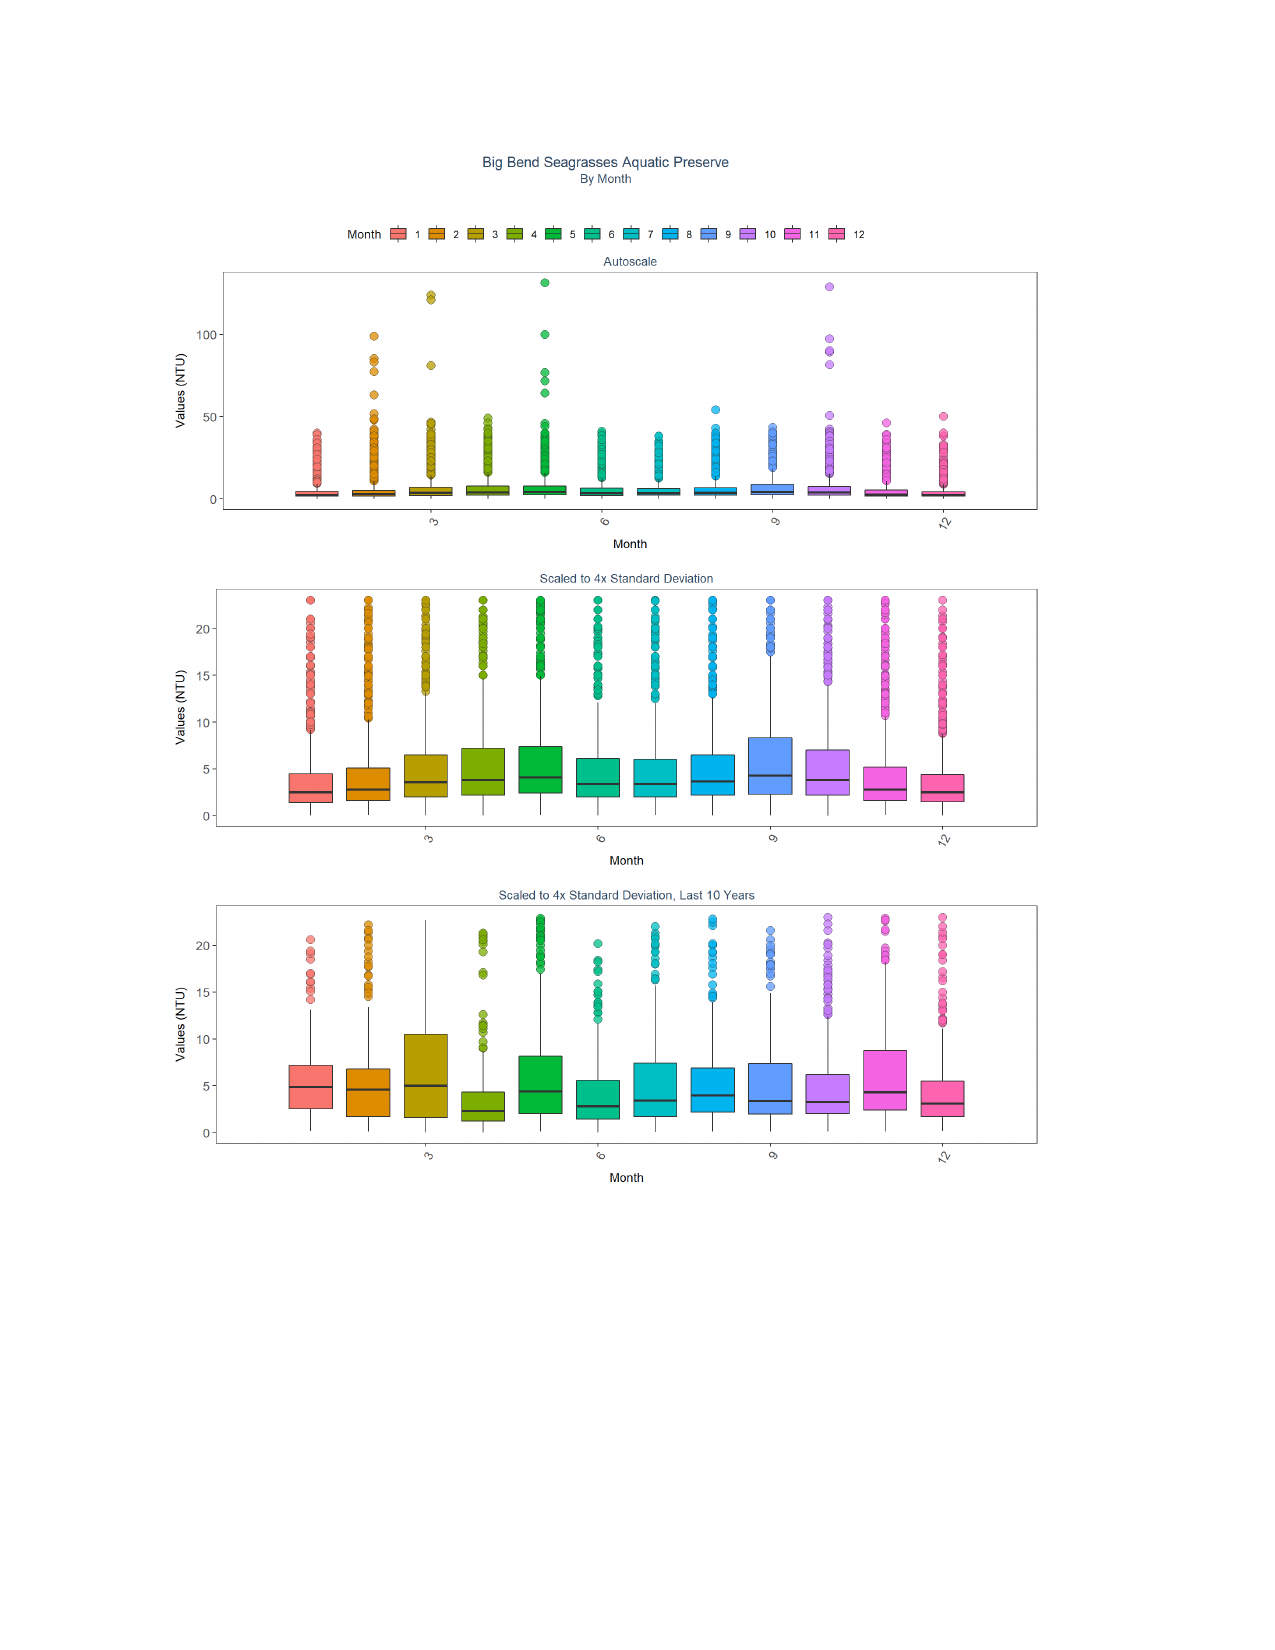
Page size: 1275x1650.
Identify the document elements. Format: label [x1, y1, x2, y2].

picture [168, 150, 1044, 1200]
